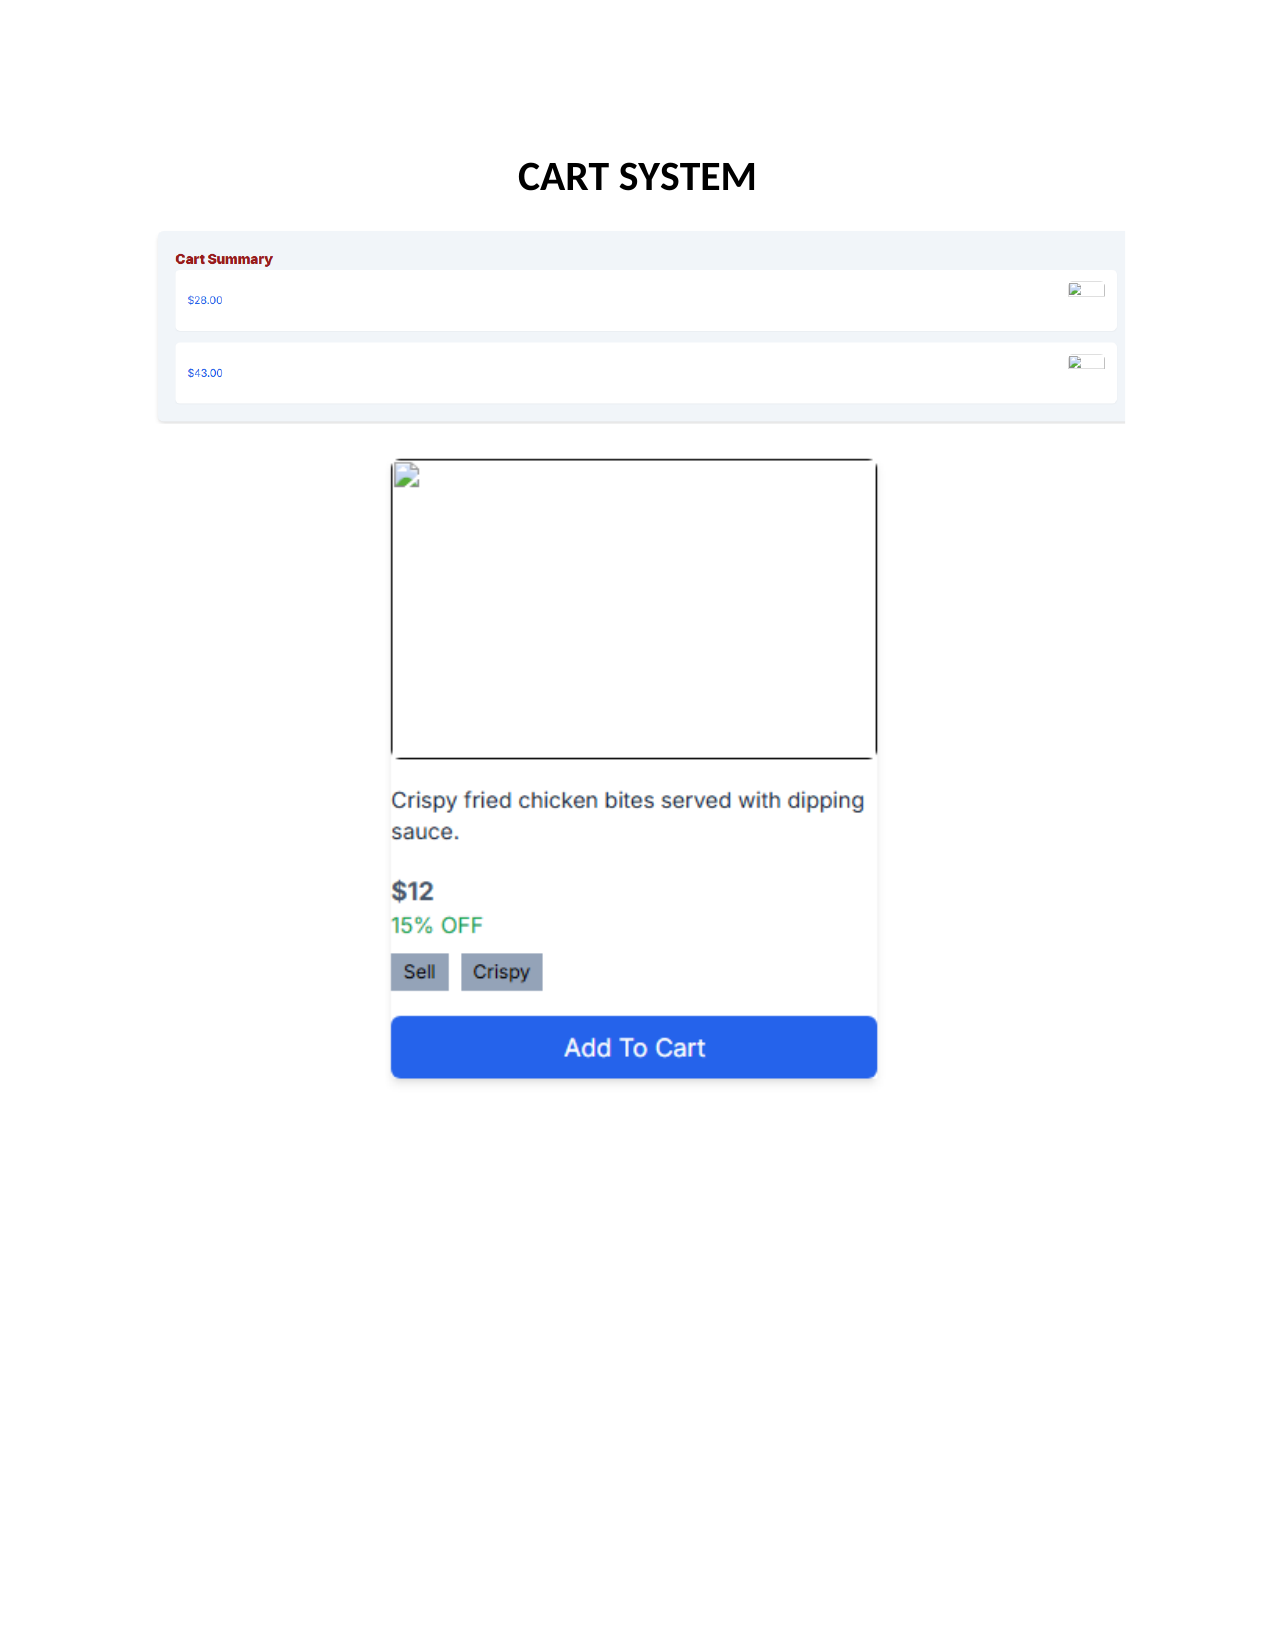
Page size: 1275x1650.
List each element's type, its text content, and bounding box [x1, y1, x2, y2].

picture [150, 221, 1125, 424]
text CART SYSTEM [150, 150, 1125, 201]
picture [385, 442, 890, 1096]
